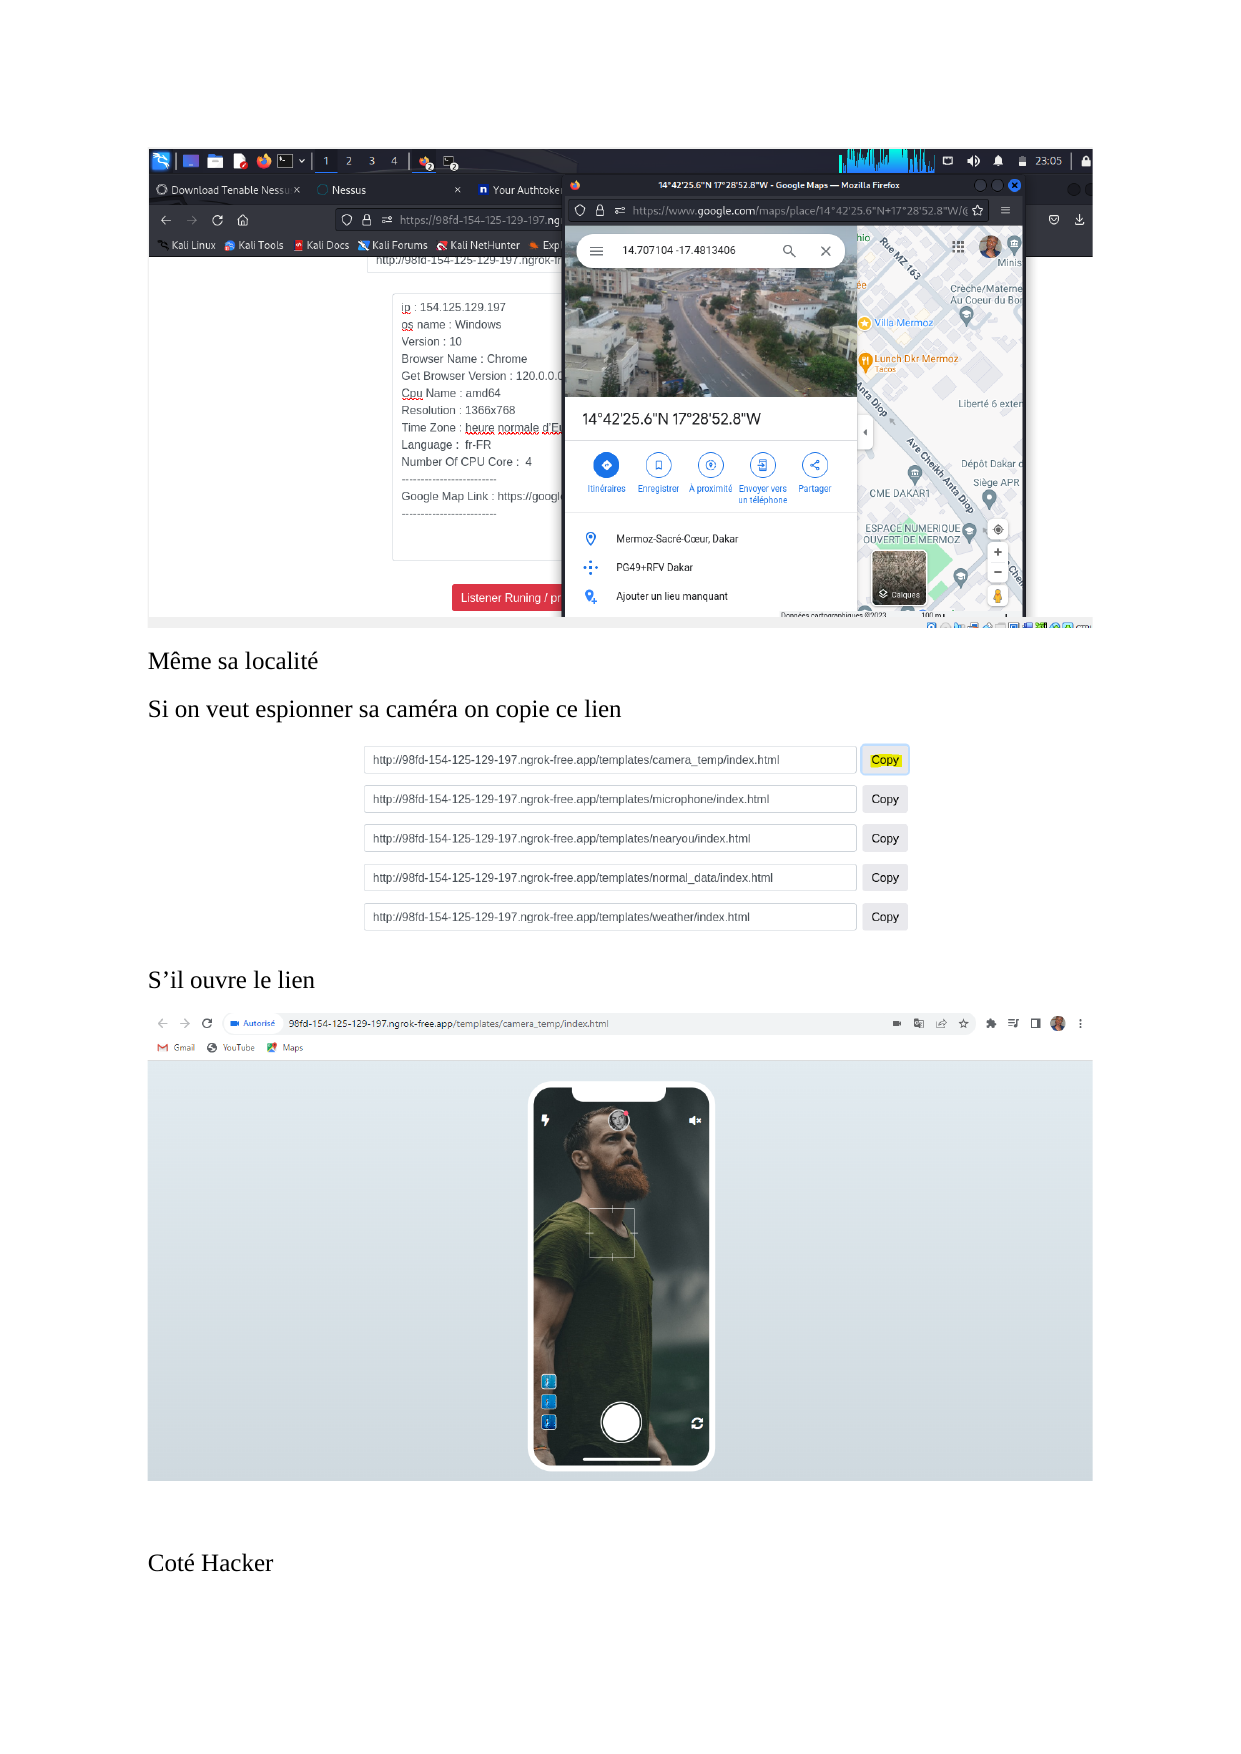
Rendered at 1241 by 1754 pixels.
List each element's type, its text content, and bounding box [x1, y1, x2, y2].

text S’il ouvre le lien [148, 965, 1093, 994]
picture [147, 147, 1093, 628]
text Même sa localité [148, 646, 1093, 675]
text Coté Hacker [148, 1548, 1093, 1576]
picture [147, 741, 1093, 947]
text Si on veut espionner sa caméra on copie ce lien [148, 694, 1093, 723]
picture [147, 1013, 1093, 1481]
